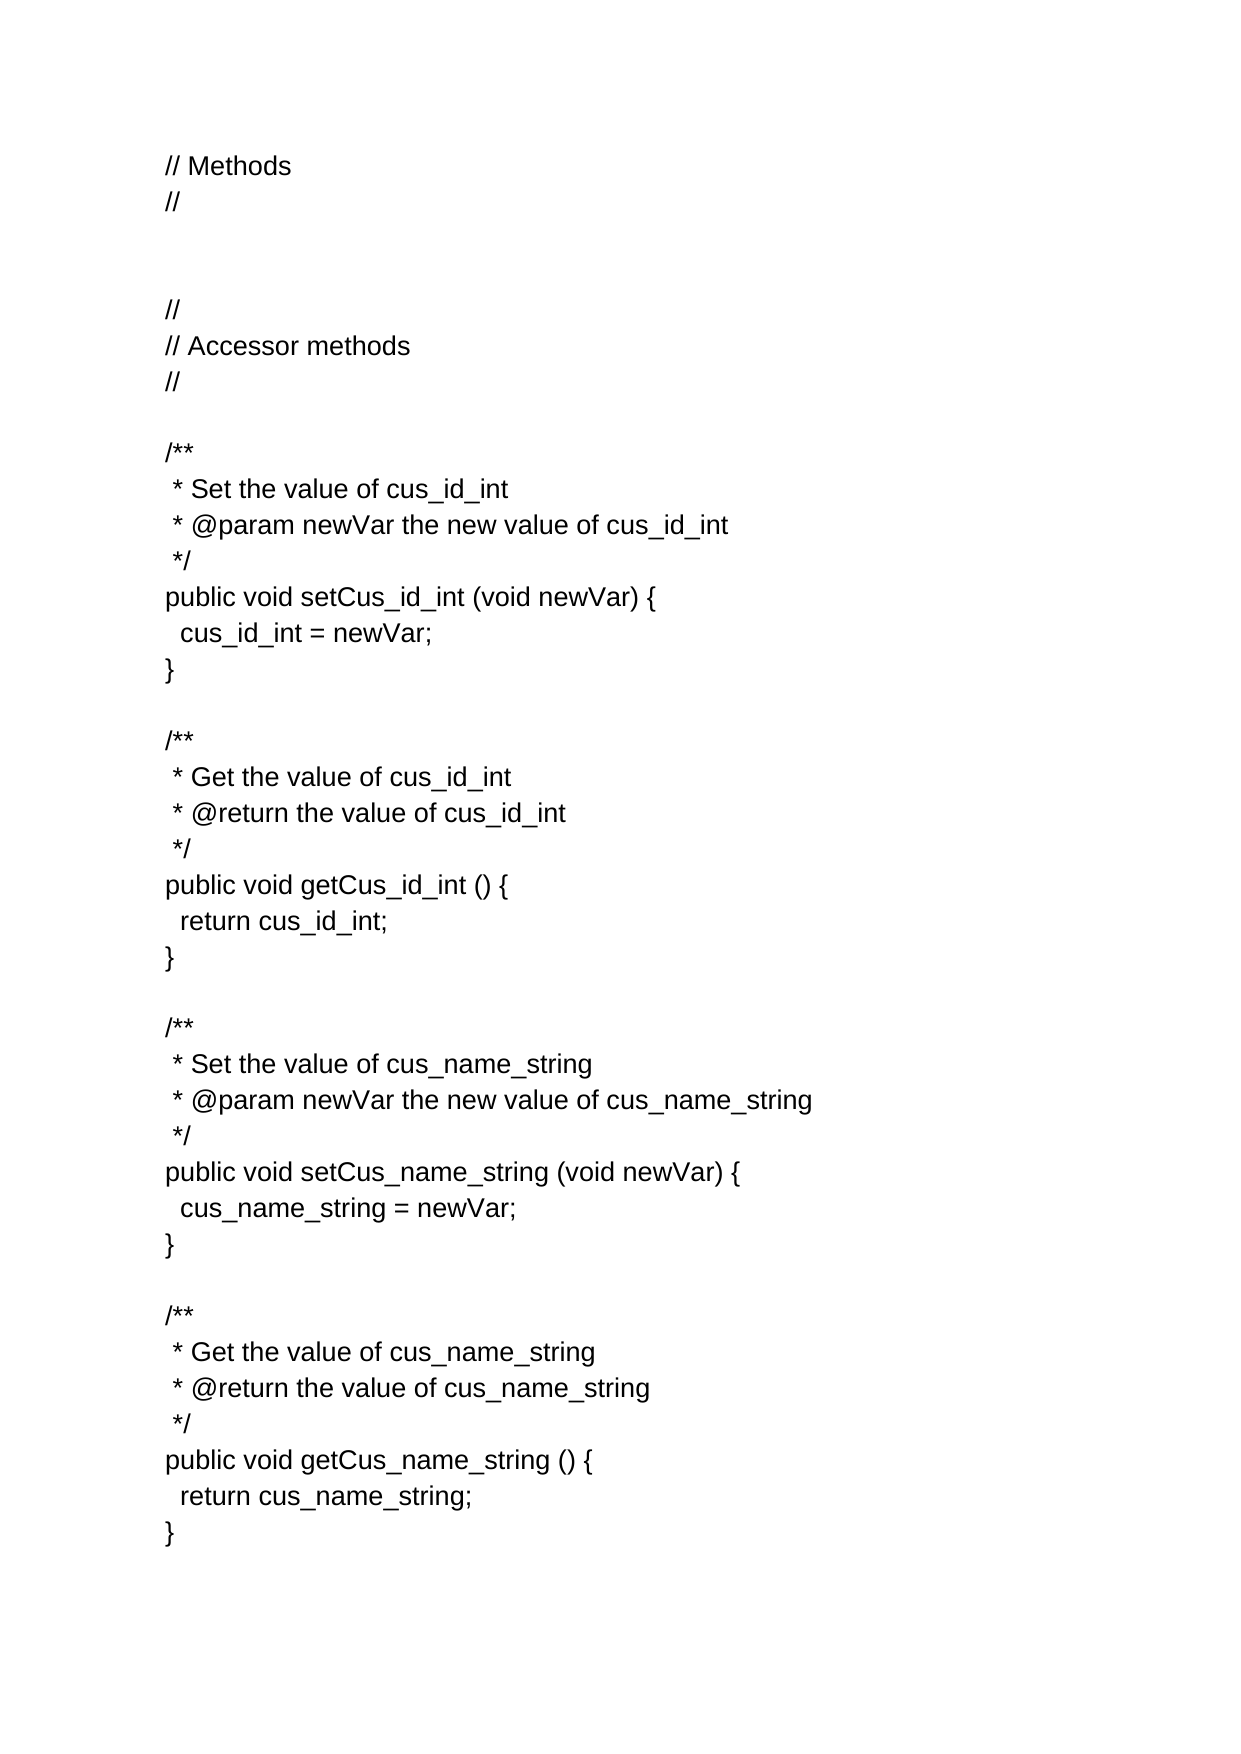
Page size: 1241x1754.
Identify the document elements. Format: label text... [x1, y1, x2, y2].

text // Methods [150, 150, 1090, 181]
text } [150, 941, 1090, 972]
text * @param newVar the new value of cus_id_int [150, 509, 1090, 541]
text public void setCus_id_int (void newVar) { [150, 581, 1090, 612]
text // [150, 294, 1090, 325]
text */ [150, 545, 1090, 577]
text * @return the value of cus_id_int [150, 797, 1090, 828]
text /** [150, 437, 1090, 469]
text cus_name_string = newVar; [150, 1192, 1090, 1223]
text * @return the value of cus_name_string [150, 1372, 1090, 1403]
text * Get the value of cus_id_int [150, 761, 1090, 792]
text } [150, 1228, 1090, 1259]
text return cus_name_string; [150, 1480, 1090, 1511]
text public void getCus_name_string () { [150, 1444, 1090, 1475]
text * Get the value of cus_name_string [150, 1336, 1090, 1367]
text } [150, 1516, 1090, 1547]
text /** [150, 1300, 1090, 1331]
text // Accessor methods [150, 330, 1090, 361]
text * Set the value of cus_name_string [150, 1048, 1090, 1080]
text } [150, 653, 1090, 684]
text return cus_id_int; [150, 905, 1090, 936]
text // [150, 186, 1090, 217]
text cus_id_int = newVar; [150, 617, 1090, 648]
text */ [150, 1120, 1090, 1152]
text * @param newVar the new value of cus_name_string [150, 1084, 1090, 1116]
text * Set the value of cus_id_int [150, 473, 1090, 505]
text /** [150, 725, 1090, 756]
text public void setCus_name_string (void newVar) { [150, 1156, 1090, 1187]
text */ [150, 1408, 1090, 1439]
text /** [150, 1012, 1090, 1044]
text public void getCus_id_int () { [150, 869, 1090, 900]
text // [150, 366, 1090, 397]
text */ [150, 833, 1090, 864]
